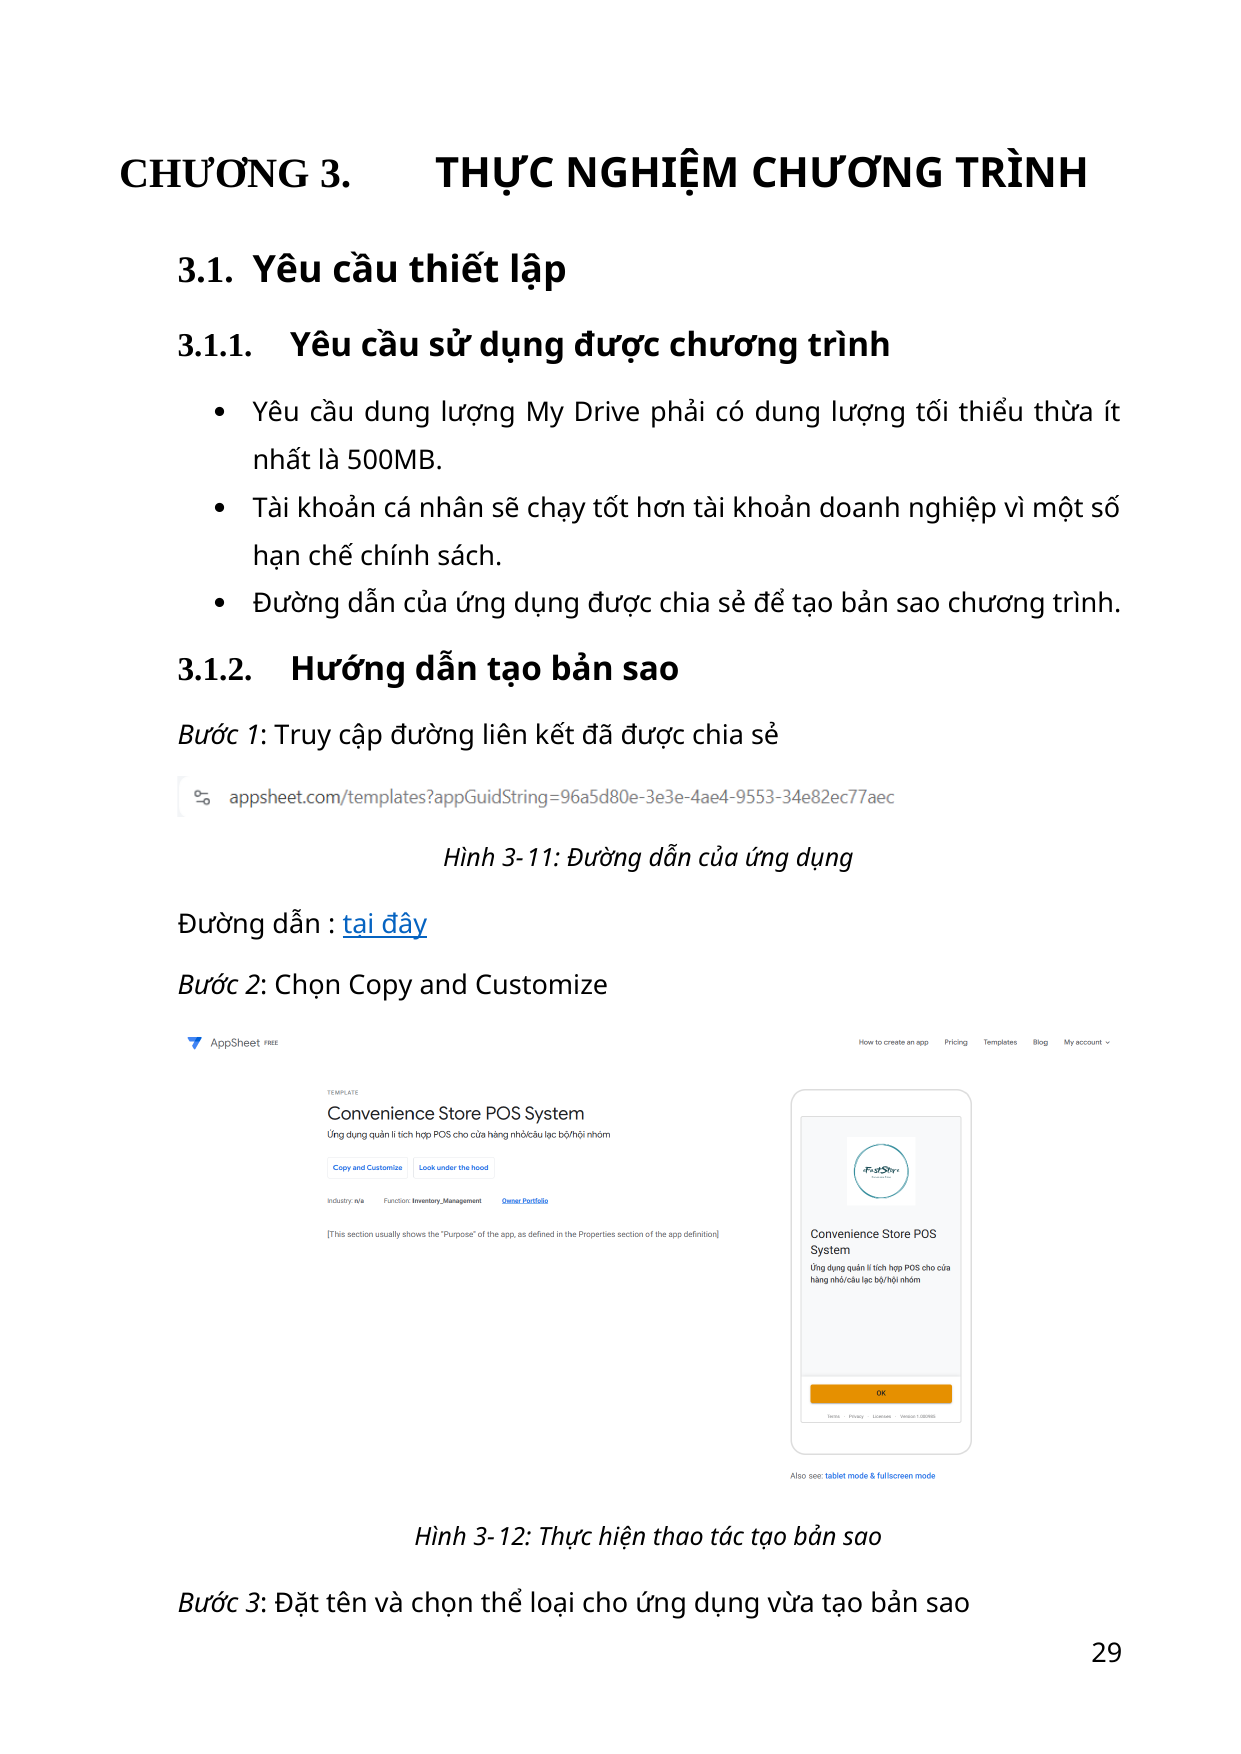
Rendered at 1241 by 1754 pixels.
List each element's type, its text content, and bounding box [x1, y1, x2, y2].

list Đường dẫn của ứng dụng được chia sẻ để tạo bản sao chương trình. [215, 584, 1122, 621]
text Bước 3: Đặt tên và chọn thể loại cho ứng dụng vừa tạo bản sao [177, 1583, 1122, 1620]
subtitle Yêu cầu sử dụng được chương trình [177, 321, 1122, 366]
picture [177, 776, 1123, 817]
text Bước 1: Truy cập đường liên kết đã được chia sẻ [177, 716, 1122, 753]
text Bước 2: Chọn Copy and Customize [177, 965, 1122, 1002]
text Đường dẫn : tại đây [177, 905, 1122, 942]
picture [177, 1030, 1123, 1491]
subtitle Yêu cầu thiết lập [177, 242, 1122, 293]
list Tài khoản cá nhân sẽ chạy tốt hơn tài khoản doanh nghiệp vì một số hạn chế chính sách. [215, 488, 1122, 573]
subtitle THỰC NGHIỆM CHƯƠNG TRÌNH [207, 143, 1122, 200]
subtitle Hướng dẫn tạo bản sao [177, 644, 1122, 690]
list Yêu cầu dung lượng My Drive phải có dung lượng tối thiểu thừa ít nhất là 500MB. [215, 392, 1122, 477]
